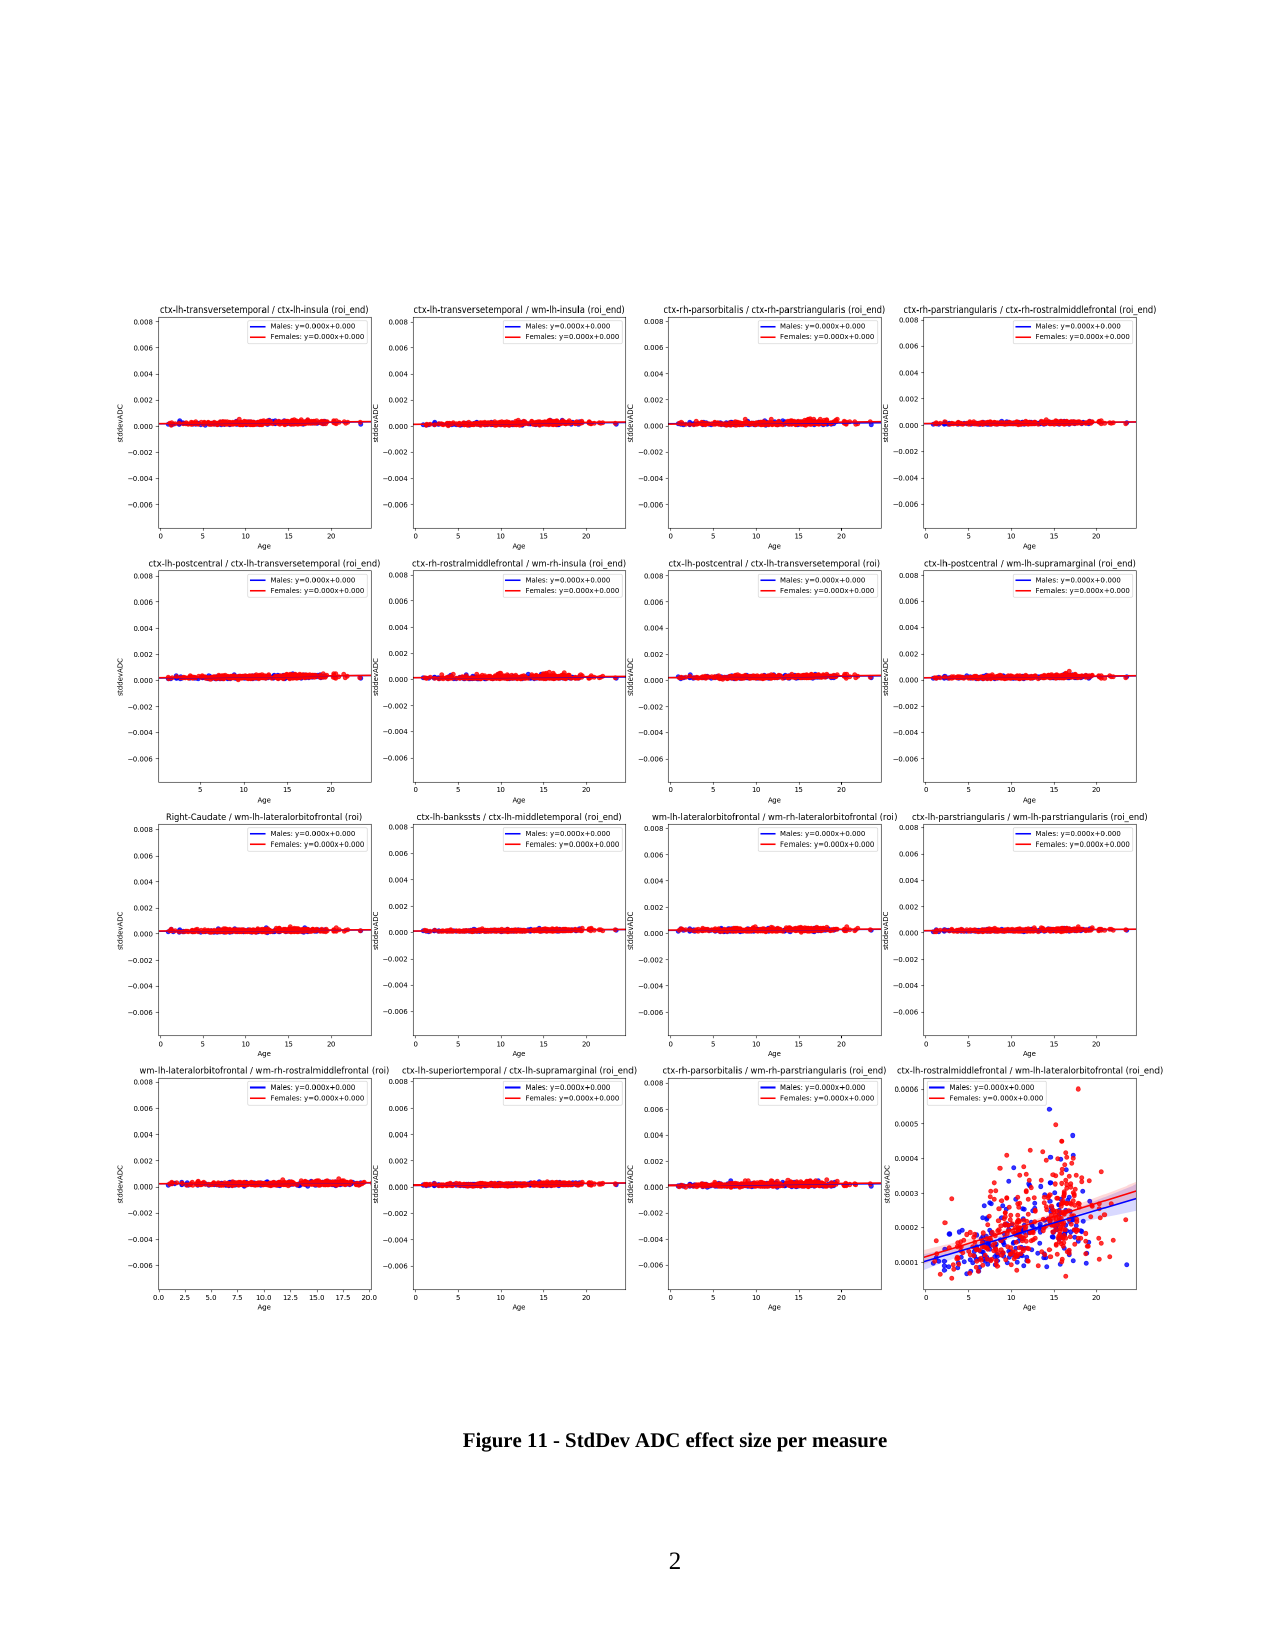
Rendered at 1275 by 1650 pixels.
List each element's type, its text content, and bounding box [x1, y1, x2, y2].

text Figure 11 - StdDev ADC effect size per measure [225, 1428, 1125, 1452]
picture [0, 166, 1262, 1428]
